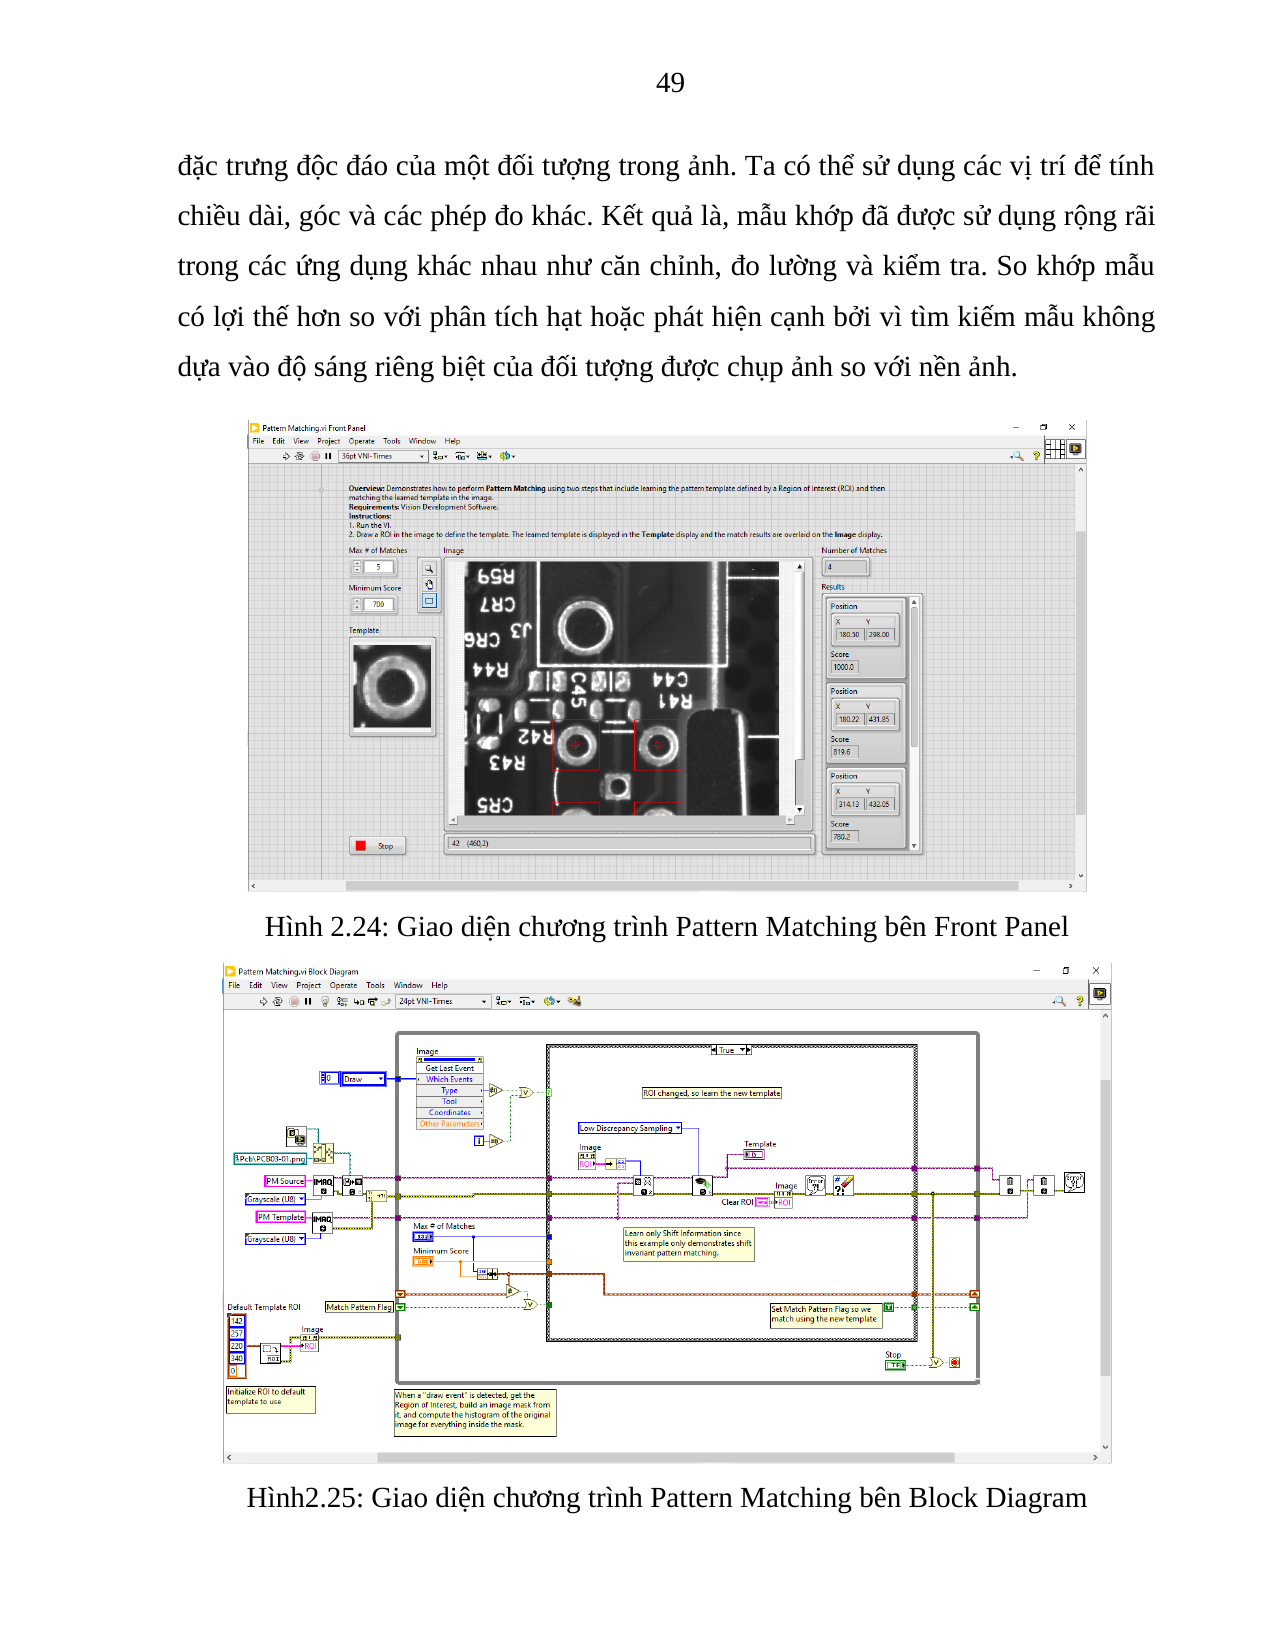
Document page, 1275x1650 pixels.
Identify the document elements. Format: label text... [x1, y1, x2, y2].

text Hình 2.24: Giao diện chương trình Pattern Matching bên Front Panel [177, 909, 1157, 942]
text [177, 148, 1157, 382]
text Hình2.25: Giao diện chương trình Pattern Matching bên Block Diagram [177, 1480, 1157, 1513]
picture [222, 963, 1112, 1464]
picture [247, 420, 1087, 892]
